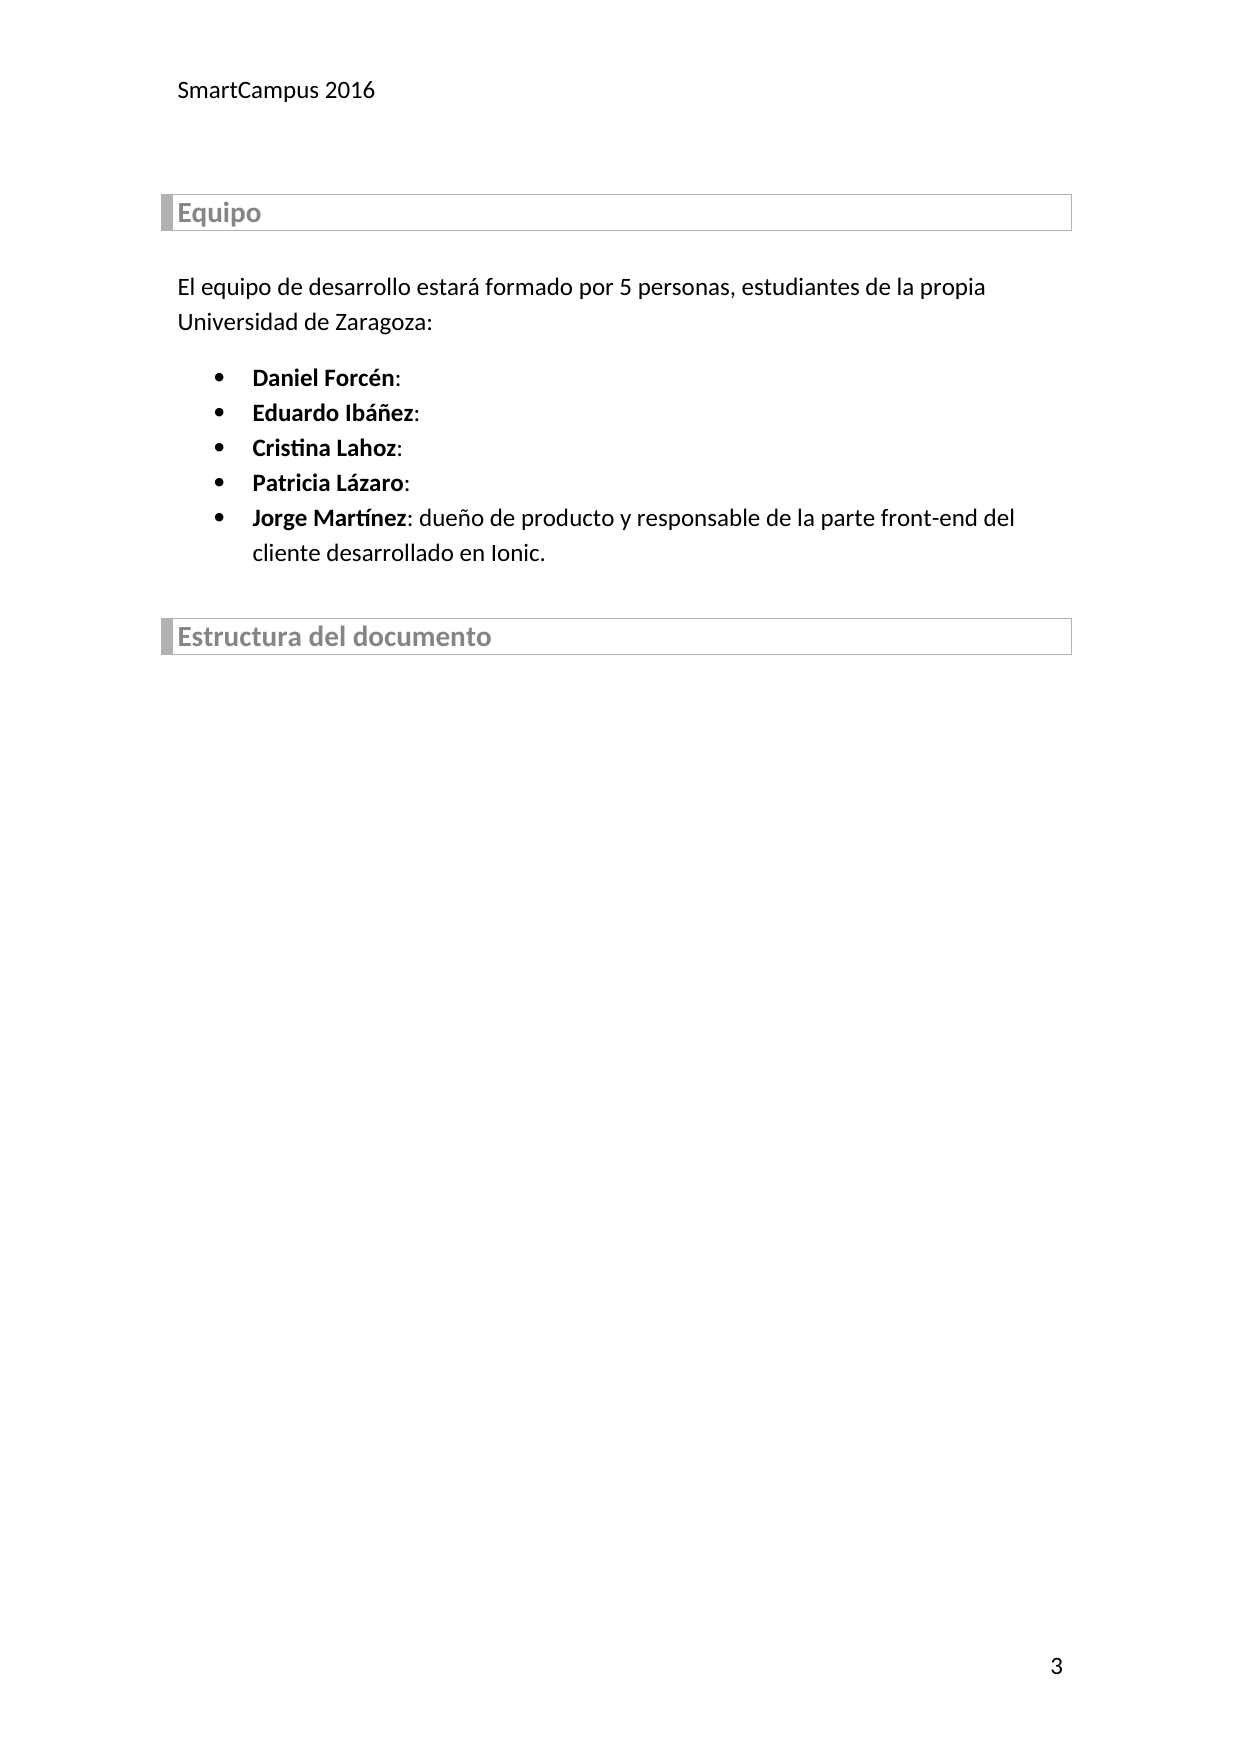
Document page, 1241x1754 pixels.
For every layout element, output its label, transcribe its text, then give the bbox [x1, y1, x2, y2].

list Daniel Forcén: [215, 362, 1063, 392]
subtitle Estructura del documento [173, 619, 1071, 654]
list Eduardo Ibáñez: [215, 397, 1063, 427]
subtitle Equipo [173, 195, 1071, 230]
text El equipo de desarrollo estará formado por 5 personas, estudiantes de la propia Universidad de Zaragoza: [177, 271, 1063, 336]
list Patricia Lázaro: [215, 467, 1063, 497]
list Jorge Martínez: dueño de producto y responsable de la parte front-end del cliente desarrollado en Ionic. [215, 502, 1063, 567]
list Cristina Lahoz: [215, 432, 1063, 462]
